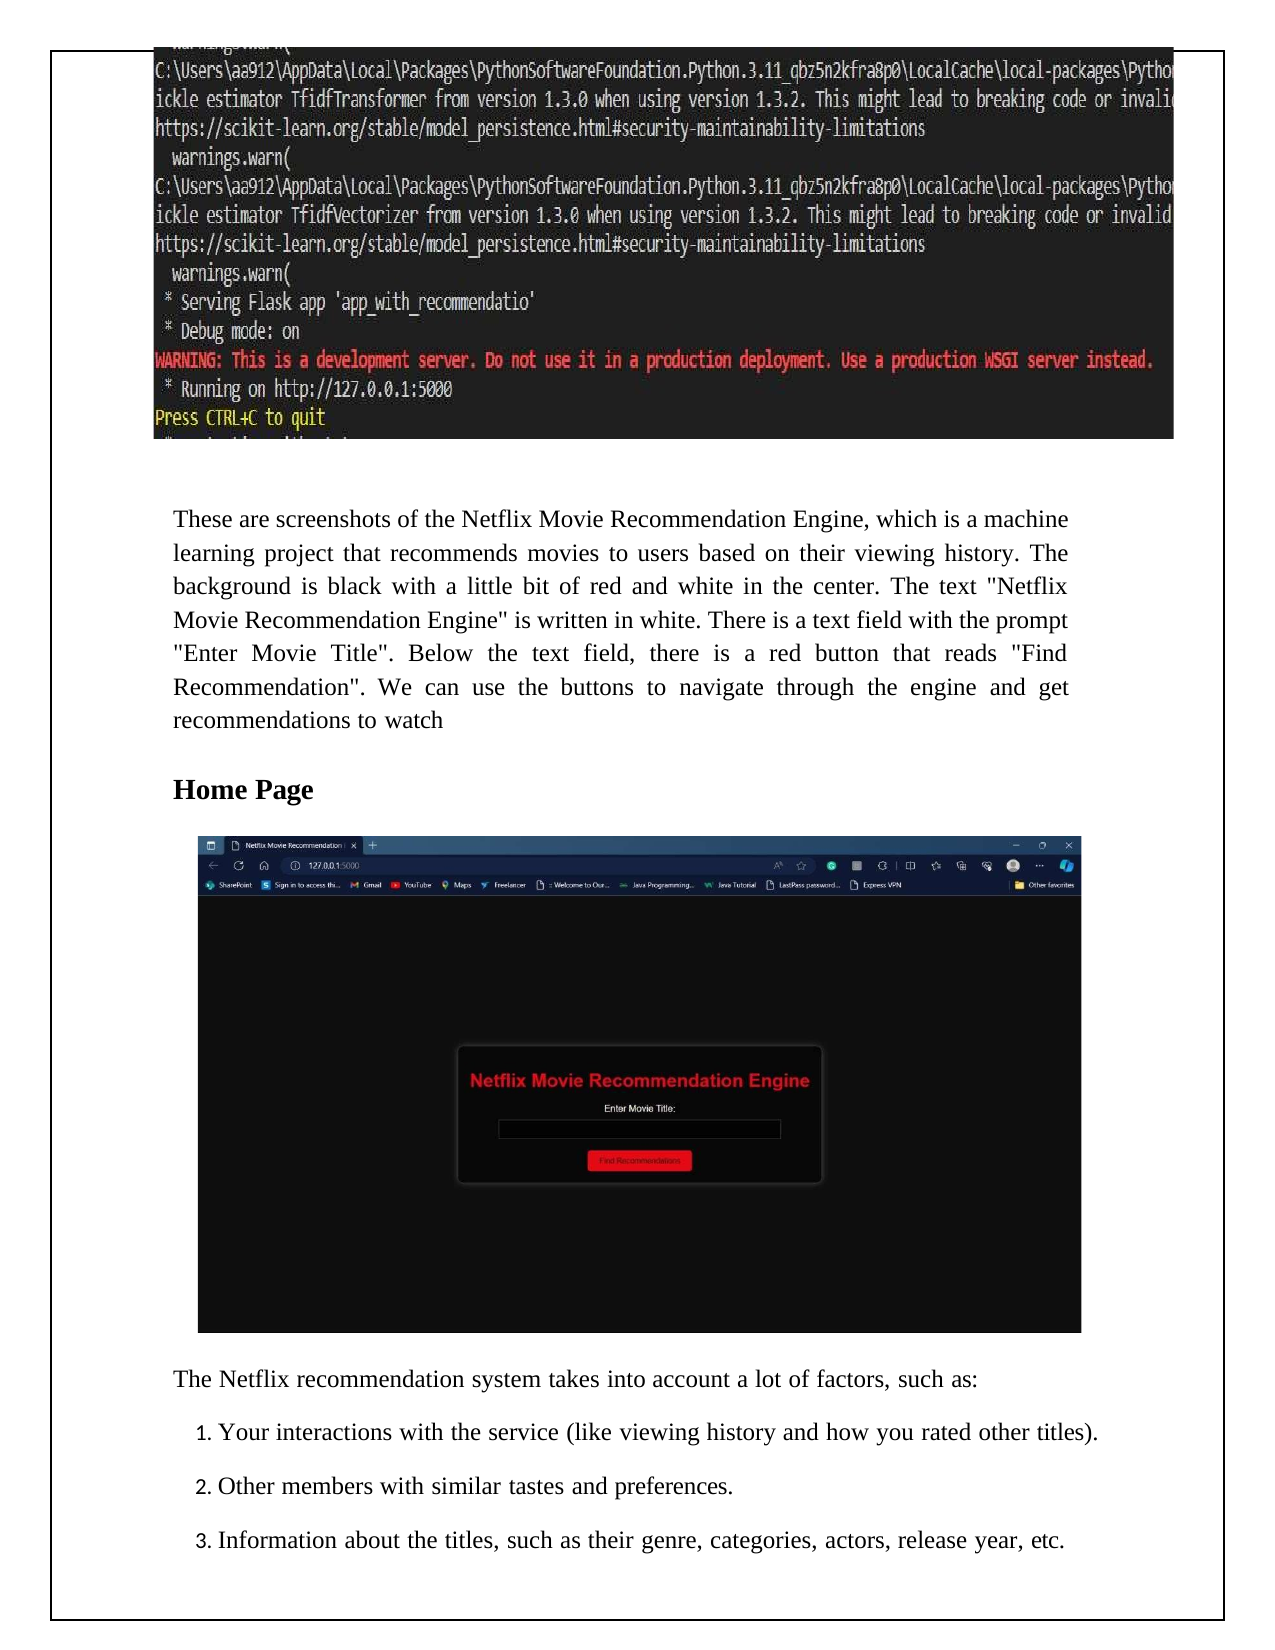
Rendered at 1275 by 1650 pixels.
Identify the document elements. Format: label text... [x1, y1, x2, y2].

text The Netflix recommendation system takes into account a lot of factors, such as: [173, 1364, 1154, 1393]
list Information about the titles, such as their genre, categories, actors, release year, etc. [195, 1525, 1154, 1554]
picture [197, 836, 1082, 1333]
text These are screenshots of the Netflix Movie Recommendation Engine, which is a machine learning project that recommends movies to users based on their viewing history. The background is black with a little bit of red and white in the center. The text "Netflix Movie Recommendation Engine" is written in white. There is a text field with the prompt "Enter Movie Title". Below the text field, there is a red button that reads "Find Recommendation". We can use the buttons to navigate through the engine and get recommendations to watch [173, 504, 1069, 734]
list Other members with similar tastes and preferences. [195, 1471, 1154, 1500]
picture [153, 47, 1174, 439]
list Your interactions with the service (like viewing history and how you rated other titles). [195, 1417, 1154, 1447]
text Home Page [173, 772, 1069, 806]
